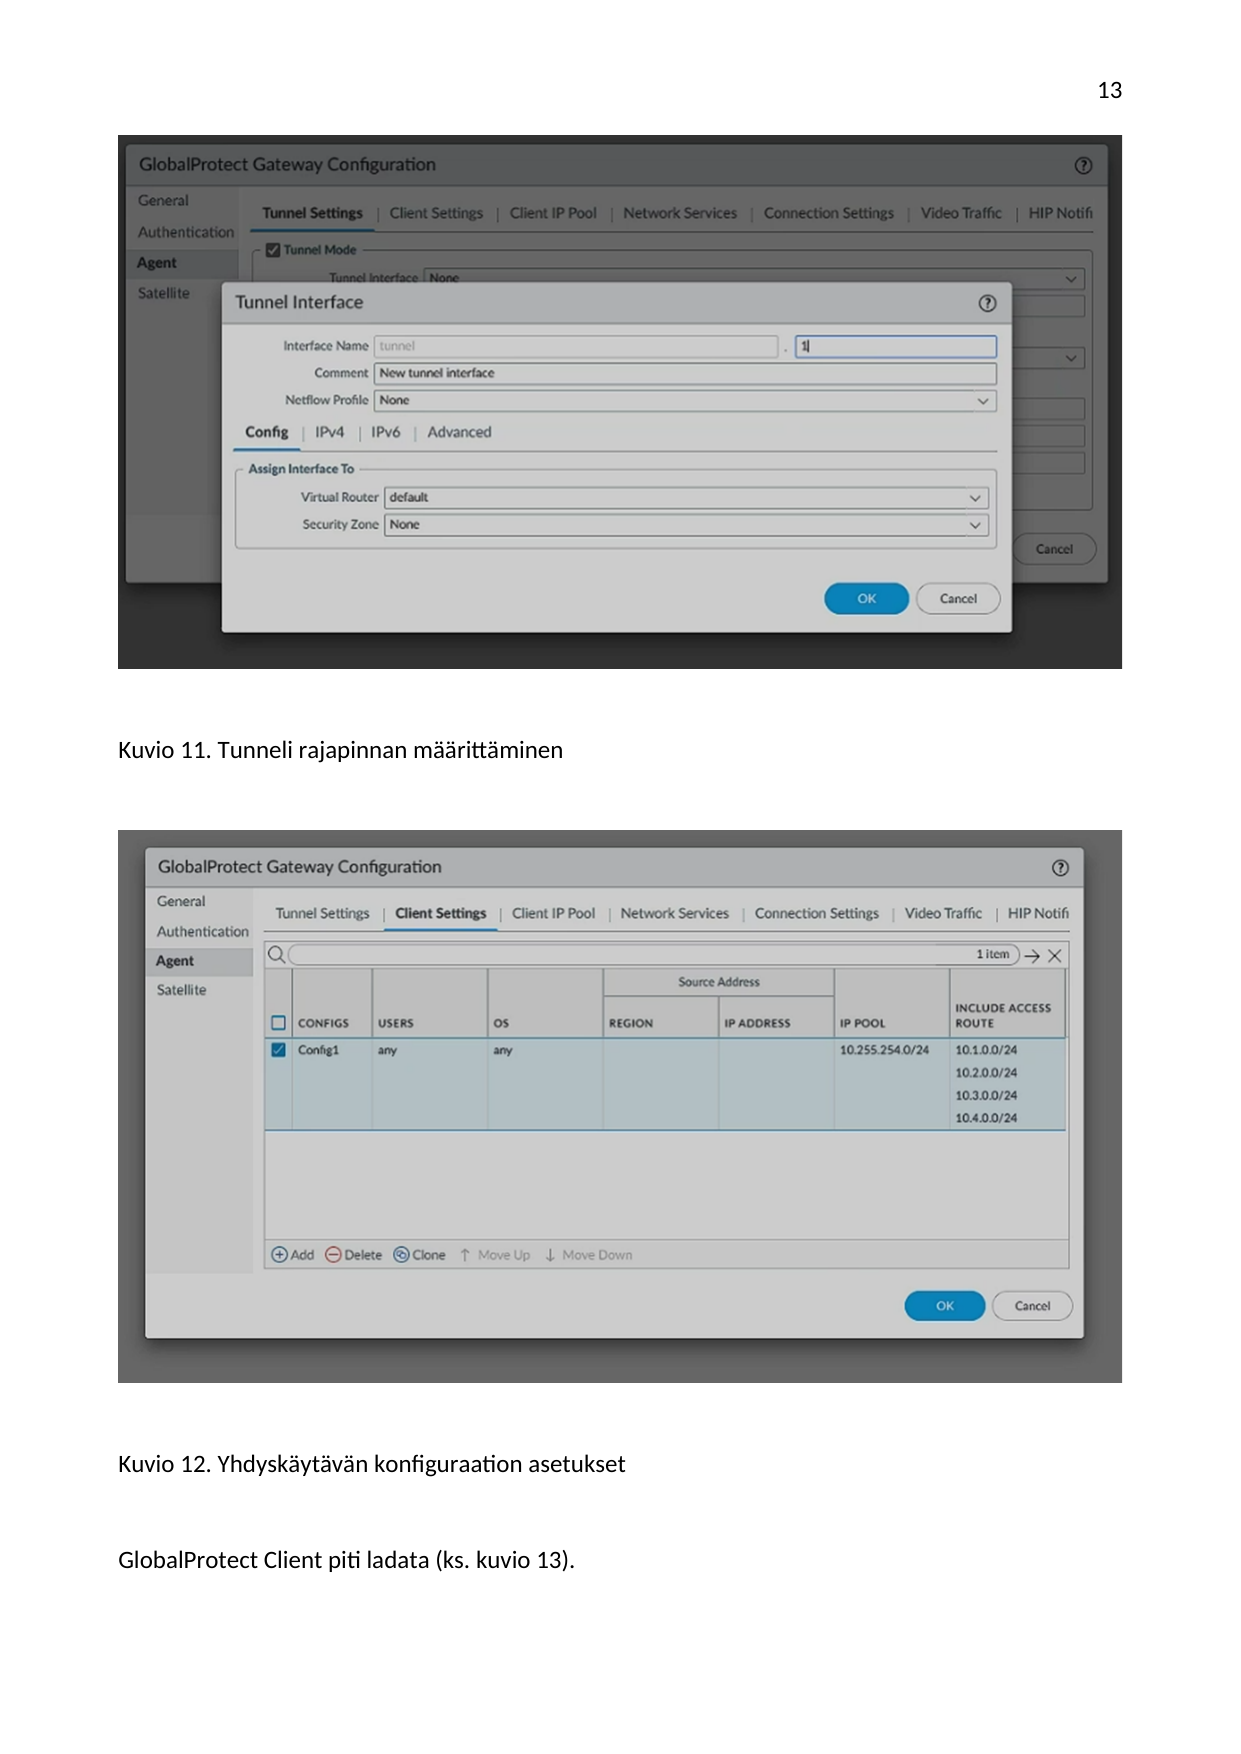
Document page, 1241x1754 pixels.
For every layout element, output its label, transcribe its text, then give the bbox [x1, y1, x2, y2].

picture [118, 830, 1123, 1383]
text Kuvio 12. Yhdyskäytävän konfiguraation asetukset [118, 1448, 1122, 1479]
text GlobalProtect Client piti ladata (ks. kuvio 13). [118, 1544, 1122, 1574]
picture [118, 135, 1123, 669]
text Kuvio 11. Tunneli rajapinnan määrittäminen [118, 734, 1122, 765]
